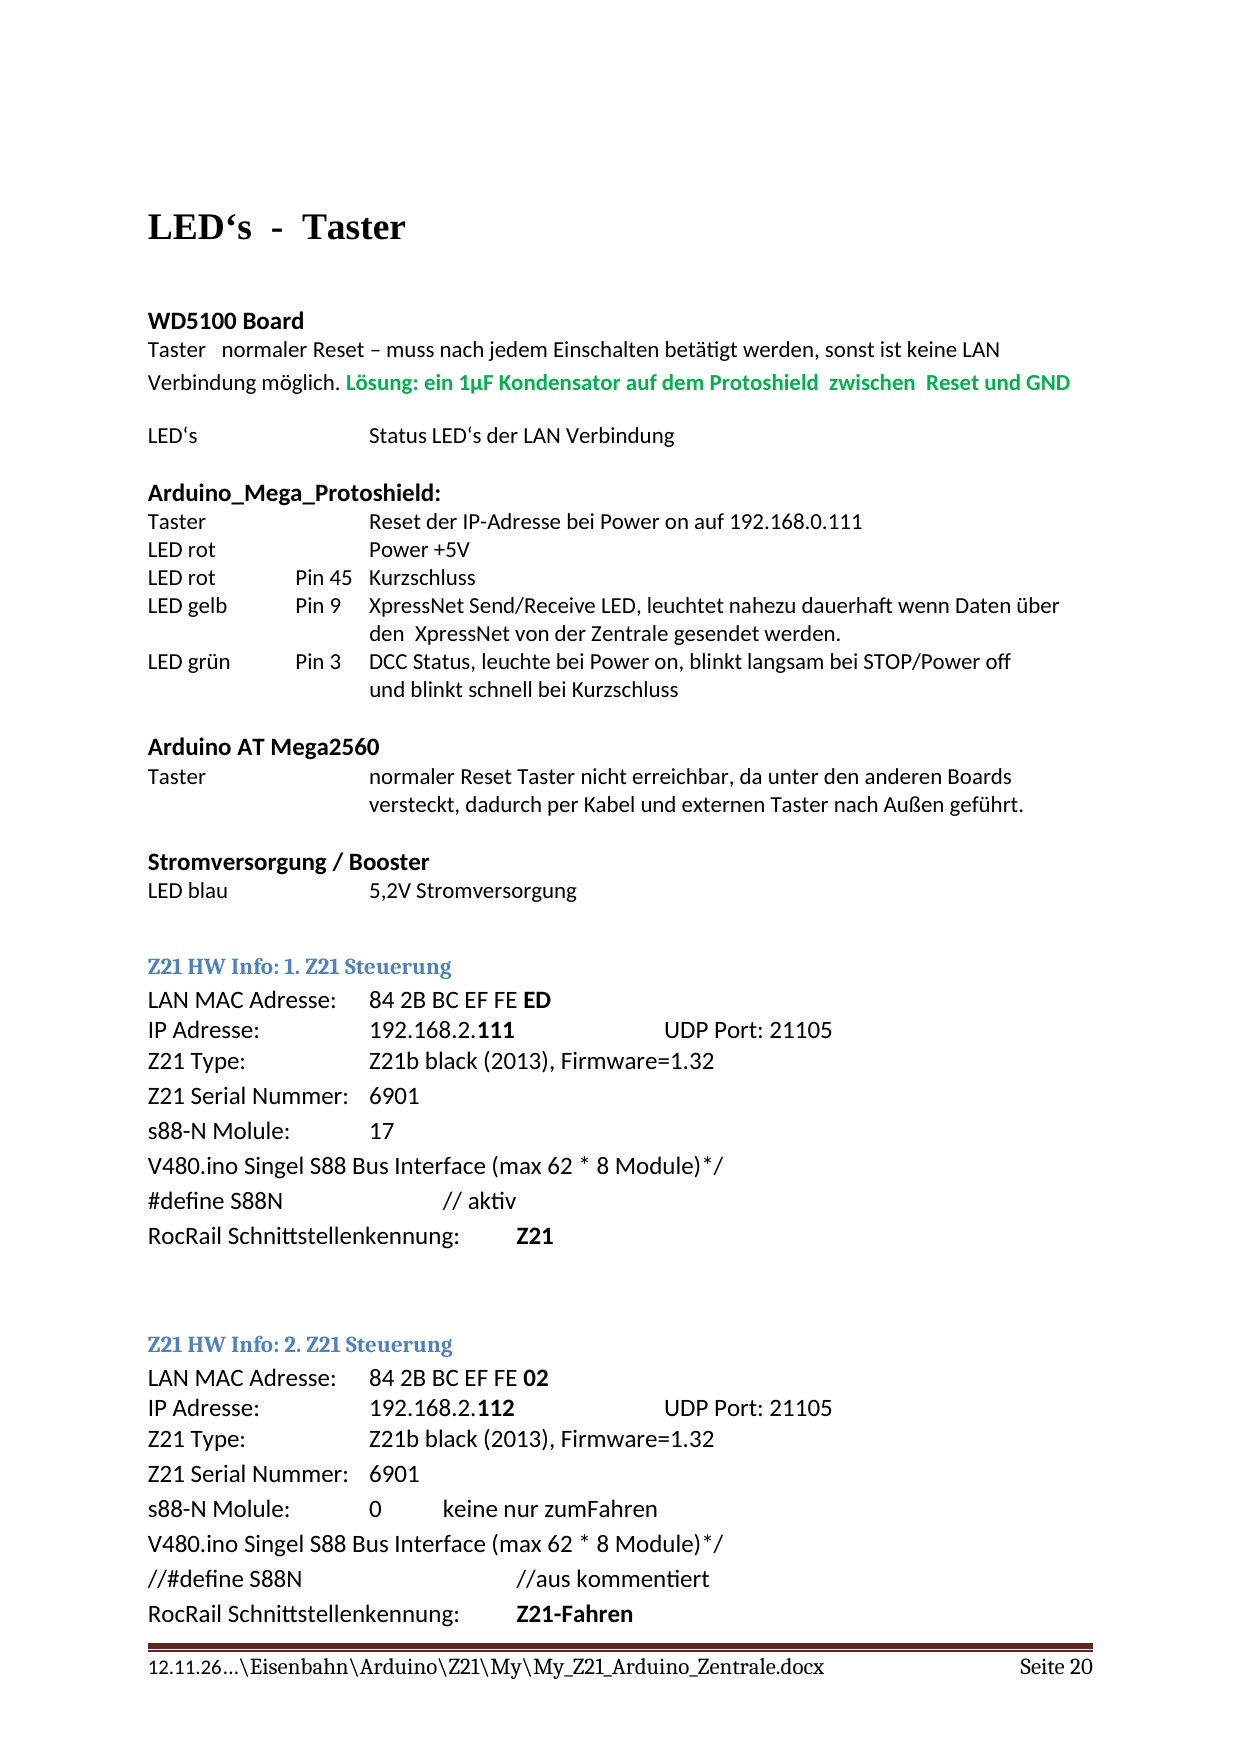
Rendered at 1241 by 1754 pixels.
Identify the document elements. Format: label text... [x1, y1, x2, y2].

text LED‘s Status LED‘s der LAN Verbindung [148, 421, 1093, 449]
text LED blau 5,2V Stromversorgung [148, 877, 1093, 905]
text IP Adresse: 192.168.2.112 UDP Port: 21105 [148, 1392, 1093, 1423]
text WD5100 Board [148, 305, 1093, 336]
text Z21 Type: Z21b black (2013), Firmware=1.32 Z21 Serial Nummer: 6901 s88-N Molule: 0 keine nur zumFahren V480.ino Singel S88 Bus Interface (max 62 * 8 Module)*/ //#define S88N //aus kommentiert RocRail Schnittstellenkennung: Z21-Fahren [148, 1423, 1093, 1628]
text Arduino_Mega_Protoshield: [148, 477, 1093, 507]
text LED rot Power +5V LED rot Pin 45 Kurzschluss LED gelb Pin 9 XpressNet Send/Receive LED, leuchtet nahezu dauerhaft wenn Daten über den XpressNet von der Zentrale gesendet werden. LED grün Pin 3 DCC Status, leuchte bei Power on, blinkt langsam bei STOP/Power off und blinkt schnell bei Kurzschluss [148, 535, 1093, 703]
subtitle Z21 HW Info: 2. Z21 Steuerung [148, 1331, 1093, 1358]
text LAN MAC Adresse: 84 2B BC EF FE 02 [148, 1362, 1093, 1392]
text Stromversorgung / Booster [148, 846, 1093, 877]
text Taster normaler Reset Taster nicht erreichbar, da unter den anderen Boards versteckt, dadurch per Kabel und externen Taster nach Außen geführt. [148, 762, 1093, 818]
subtitle Z21 HW Info: 1. Z21 Steuerung [148, 953, 1093, 980]
text Taster Reset der IP-Adresse bei Power on auf 192.168.0.111 [148, 507, 1093, 535]
text IP Adresse: 192.168.2.111 UDP Port: 21105 [148, 1014, 1093, 1045]
text Arduino AT Mega2560 [148, 732, 1093, 762]
subtitle LED‘s - Taster [148, 205, 1093, 248]
text Taster normaler Reset – muss nach jedem Einschalten betätigt werden, sonst ist keine LAN Verbindung möglich. Lösung: ein 1µF Kondensator auf dem Protoshield zwischen Reset und GND [148, 336, 1093, 396]
text Z21 Type: Z21b black (2013), Firmware=1.32 Z21 Serial Nummer: 6901 s88-N Molule: 17 V480.ino Singel S88 Bus Interface (max 62 * 8 Module)*/ #define S88N // aktiv RocRail Schnittstellenkennung: Z21 [148, 1045, 1093, 1250]
text LAN MAC Adresse: 84 2B BC EF FE ED [148, 984, 1093, 1014]
